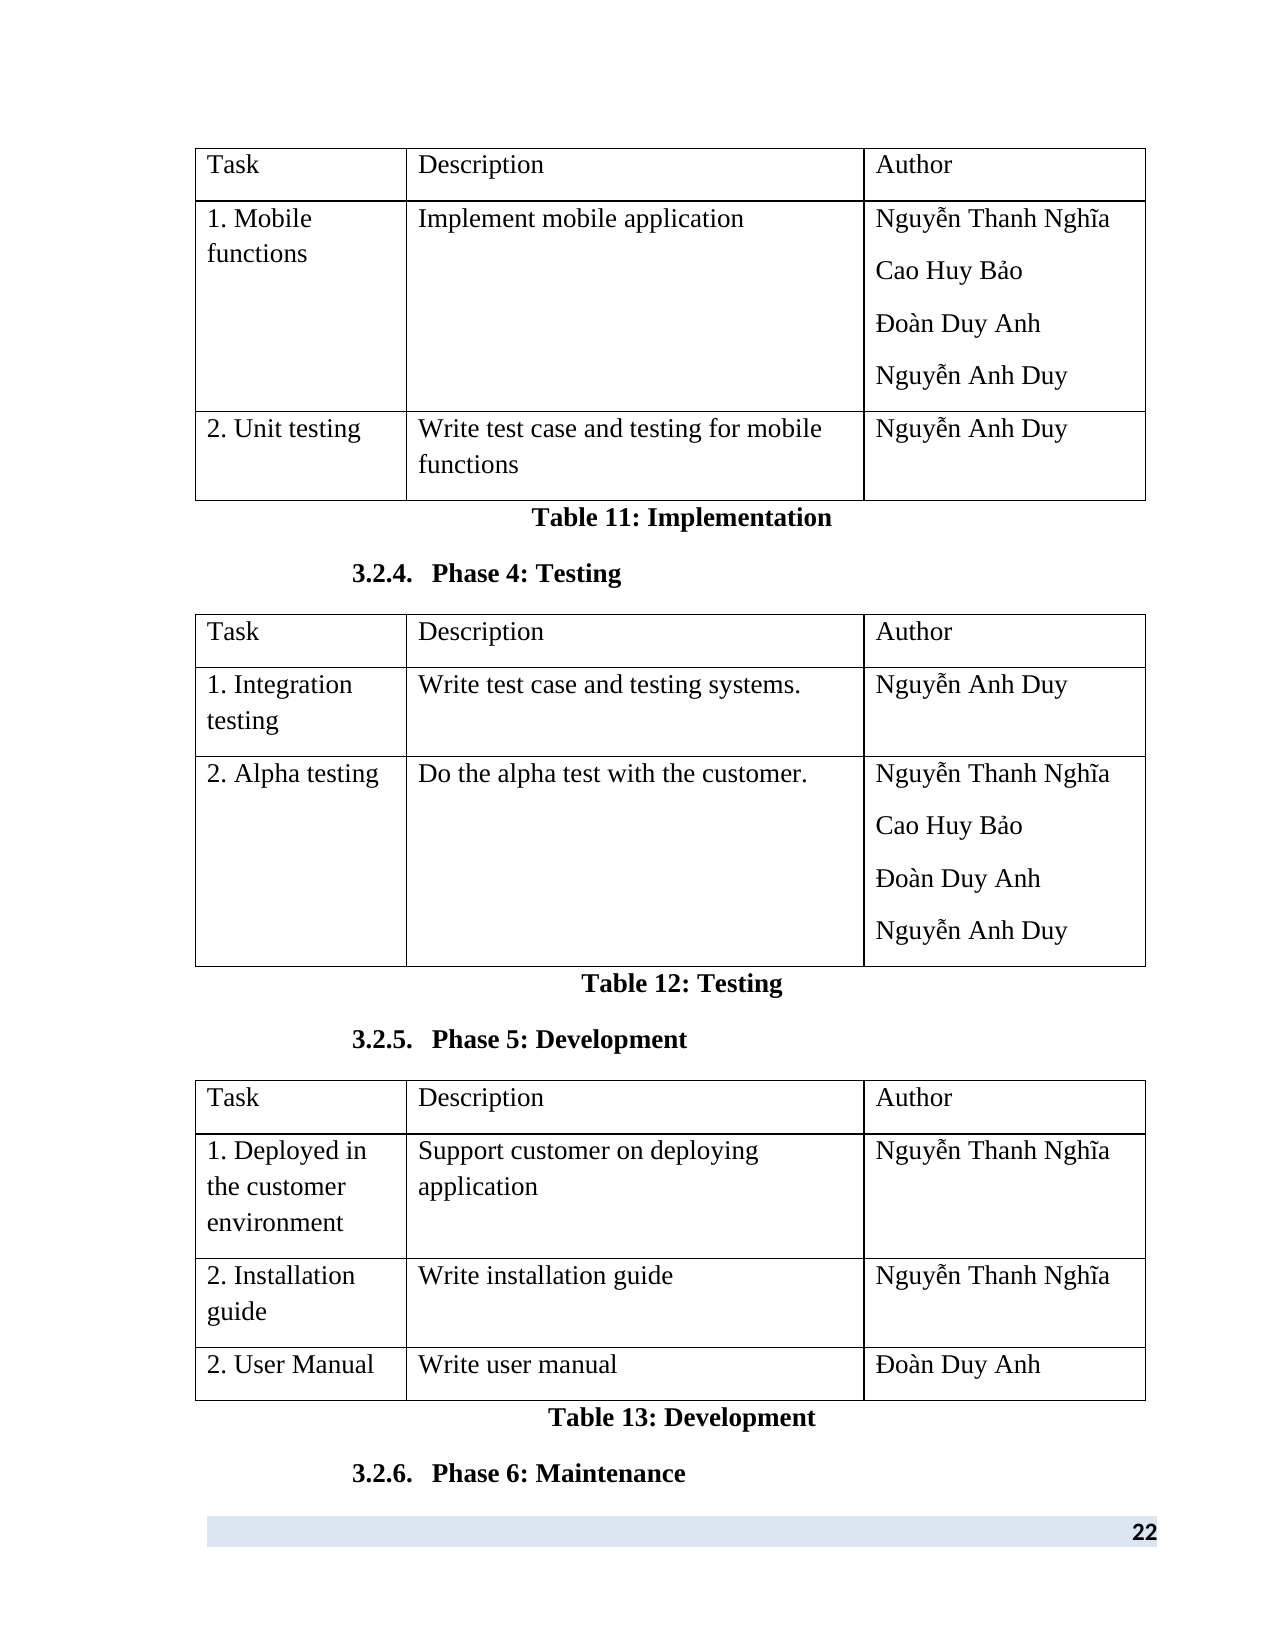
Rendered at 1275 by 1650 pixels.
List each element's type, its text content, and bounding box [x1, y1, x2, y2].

table_cell 1. Deployed in the customer environment [196, 1135, 406, 1257]
table_cell Implement mobile application [407, 202, 863, 411]
table_cell 1. Integration testing [196, 668, 406, 756]
table_cell 2. Alpha testing [196, 757, 406, 966]
table_cell Nguyễn Thanh Nghĩa Cao Huy Bảo Đoàn Duy Anh Nguyễn Anh Duy [865, 757, 1145, 966]
table_header Task [196, 1081, 406, 1133]
table_cell 2. User Manual [196, 1348, 406, 1400]
text Table 13: Development [207, 1401, 1157, 1432]
table_header Task [196, 149, 406, 200]
table_cell Nguyễn Thanh Nghĩa [865, 1259, 1145, 1346]
table_cell Write user manual [407, 1348, 863, 1400]
table_cell Nguyễn Anh Duy [865, 412, 1145, 500]
table_header Description [407, 615, 863, 667]
table_header Description [407, 149, 863, 200]
table_cell Write installation guide [407, 1259, 863, 1346]
table_cell 2. Unit testing [196, 412, 406, 500]
table_cell Write test case and testing systems. [407, 668, 863, 756]
table_header Author [865, 149, 1145, 200]
table_cell 2. Installation guide [196, 1259, 406, 1346]
table_cell 1. Mobile functions [196, 202, 406, 411]
table_cell Nguyễn Thanh Nghĩa [865, 1135, 1145, 1257]
text Table 12: Testing [207, 967, 1157, 998]
table_header Author [865, 615, 1145, 667]
list Phase 5: Development [413, 1023, 1157, 1055]
table_header Author [865, 1081, 1145, 1133]
list Phase 4: Testing [413, 557, 1157, 588]
table_cell Đoàn Duy Anh [865, 1348, 1145, 1400]
table_cell Nguyễn Anh Duy [865, 668, 1145, 756]
table_cell Do the alpha test with the customer. [407, 757, 863, 966]
table_header Description [407, 1081, 863, 1133]
list Phase 6: Maintenance [413, 1457, 1157, 1488]
table_cell Nguyễn Thanh Nghĩa Cao Huy Bảo Đoàn Duy Anh Nguyễn Anh Duy [865, 202, 1145, 411]
text Table 11: Implementation [207, 501, 1157, 532]
table_header Task [196, 615, 406, 667]
table_cell Support customer on deploying application [407, 1135, 863, 1257]
table_cell Write test case and testing for mobile functions [407, 412, 863, 500]
